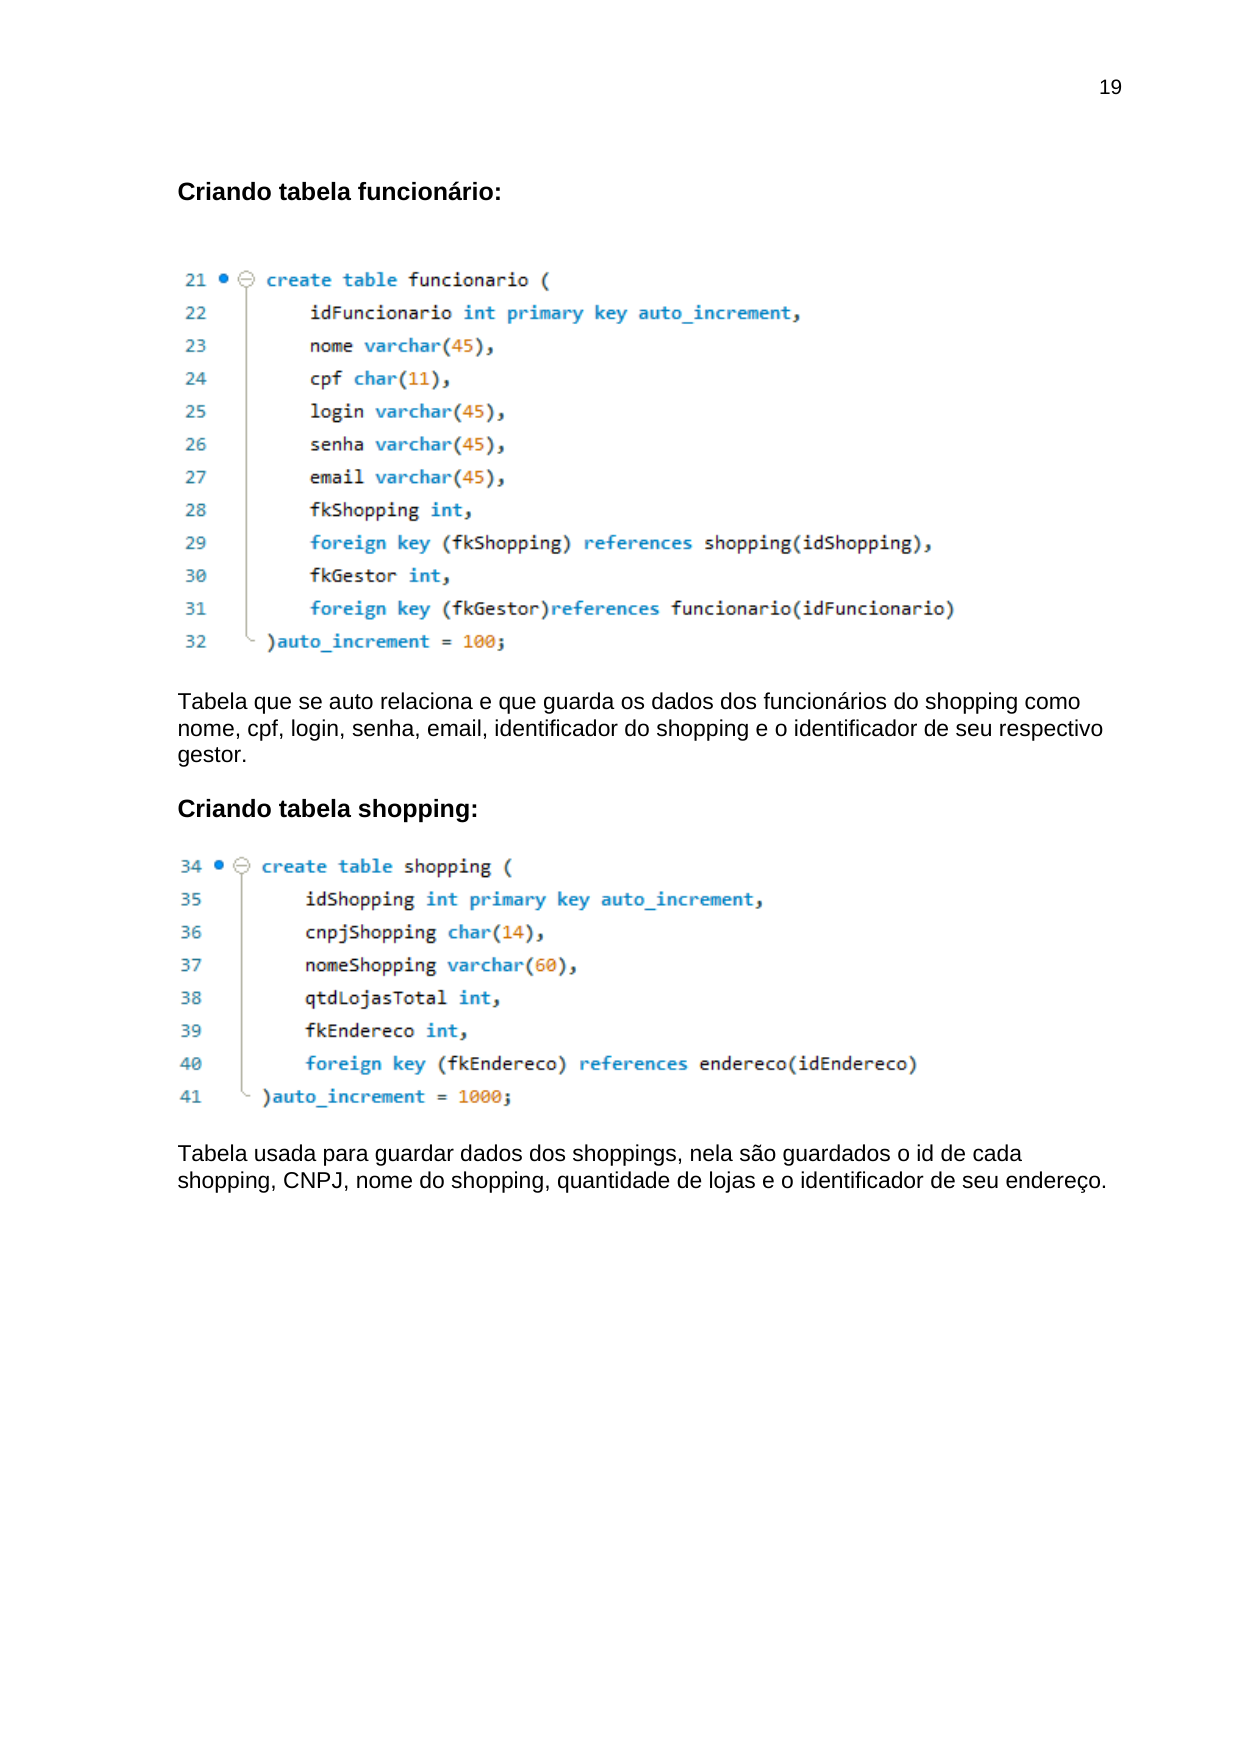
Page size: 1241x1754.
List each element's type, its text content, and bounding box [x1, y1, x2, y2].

picture [177, 263, 973, 662]
text Criando tabela funcionário: [177, 177, 1122, 206]
picture [177, 851, 931, 1114]
text Tabela que se auto relaciona e que guarda os dados dos funcionários do shopping como nome, cpf, login, senha, email, identificador do shopping e o identificador de seu respectivo gestor. [177, 688, 1122, 767]
text Criando tabela shopping: [177, 794, 1122, 822]
text Tabela usada para guardar dados dos shoppings, nela são guardados o id de cada shopping, CNPJ, nome do shopping, quantidade de lojas e o identificador de seu endereço. [177, 1140, 1122, 1193]
